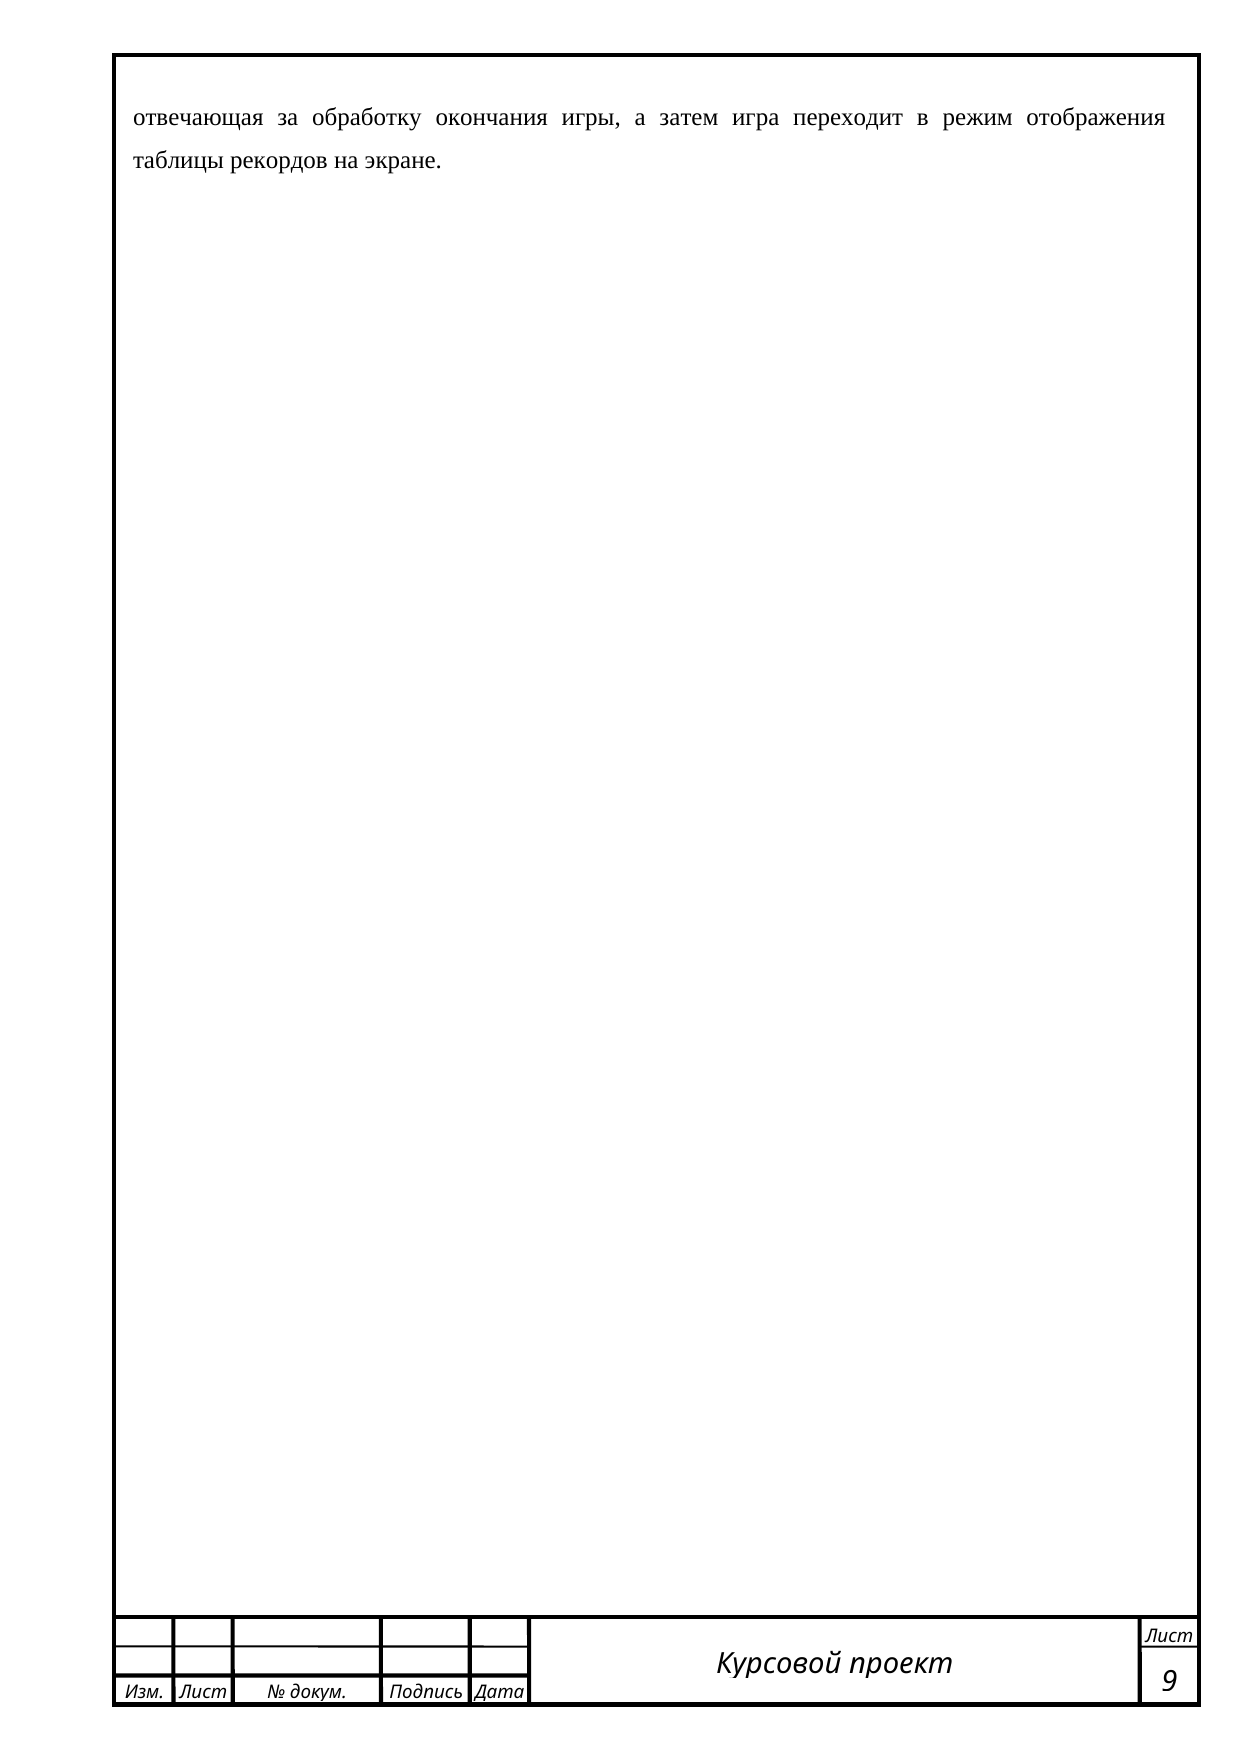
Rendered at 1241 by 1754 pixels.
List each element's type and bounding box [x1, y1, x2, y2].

text [133, 102, 1166, 174]
